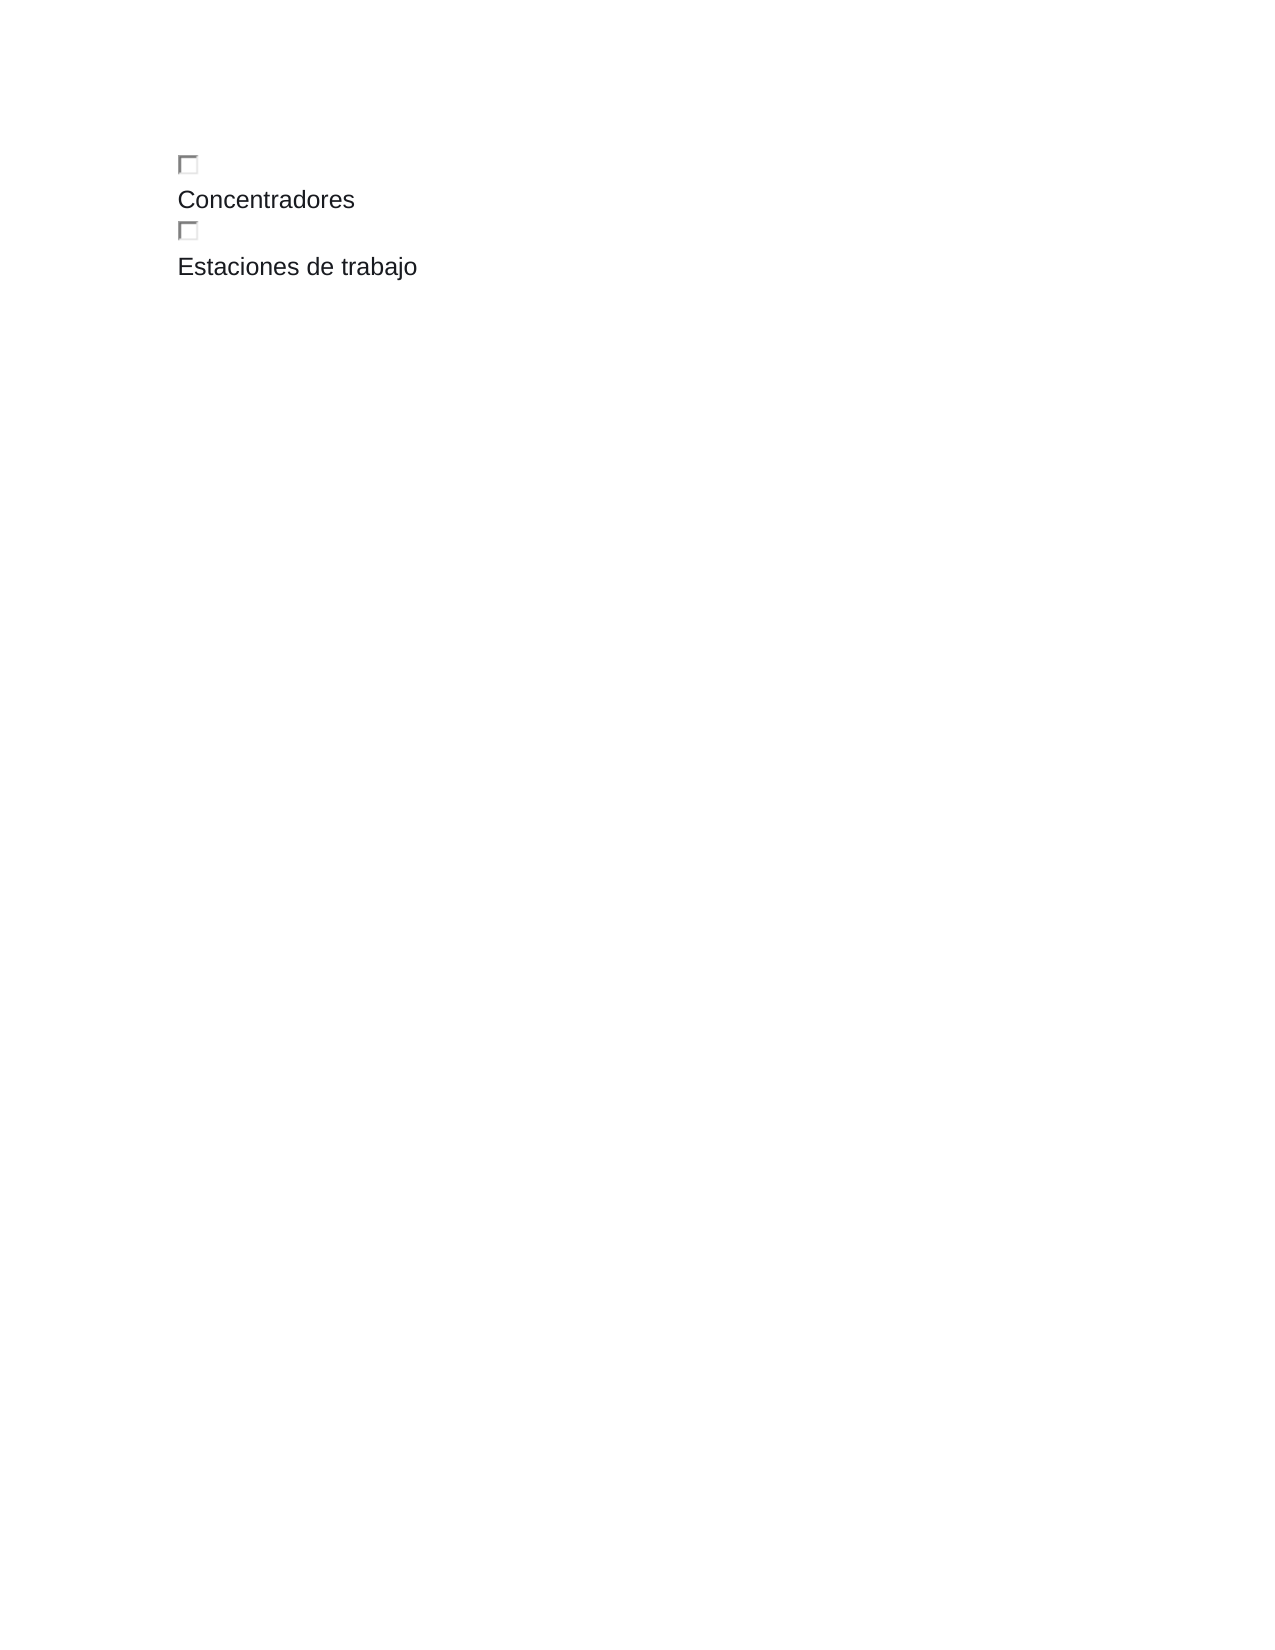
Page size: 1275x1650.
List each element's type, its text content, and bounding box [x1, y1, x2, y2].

text Estaciones de trabajo [177, 252, 1098, 280]
text Concentradores [177, 185, 1098, 214]
